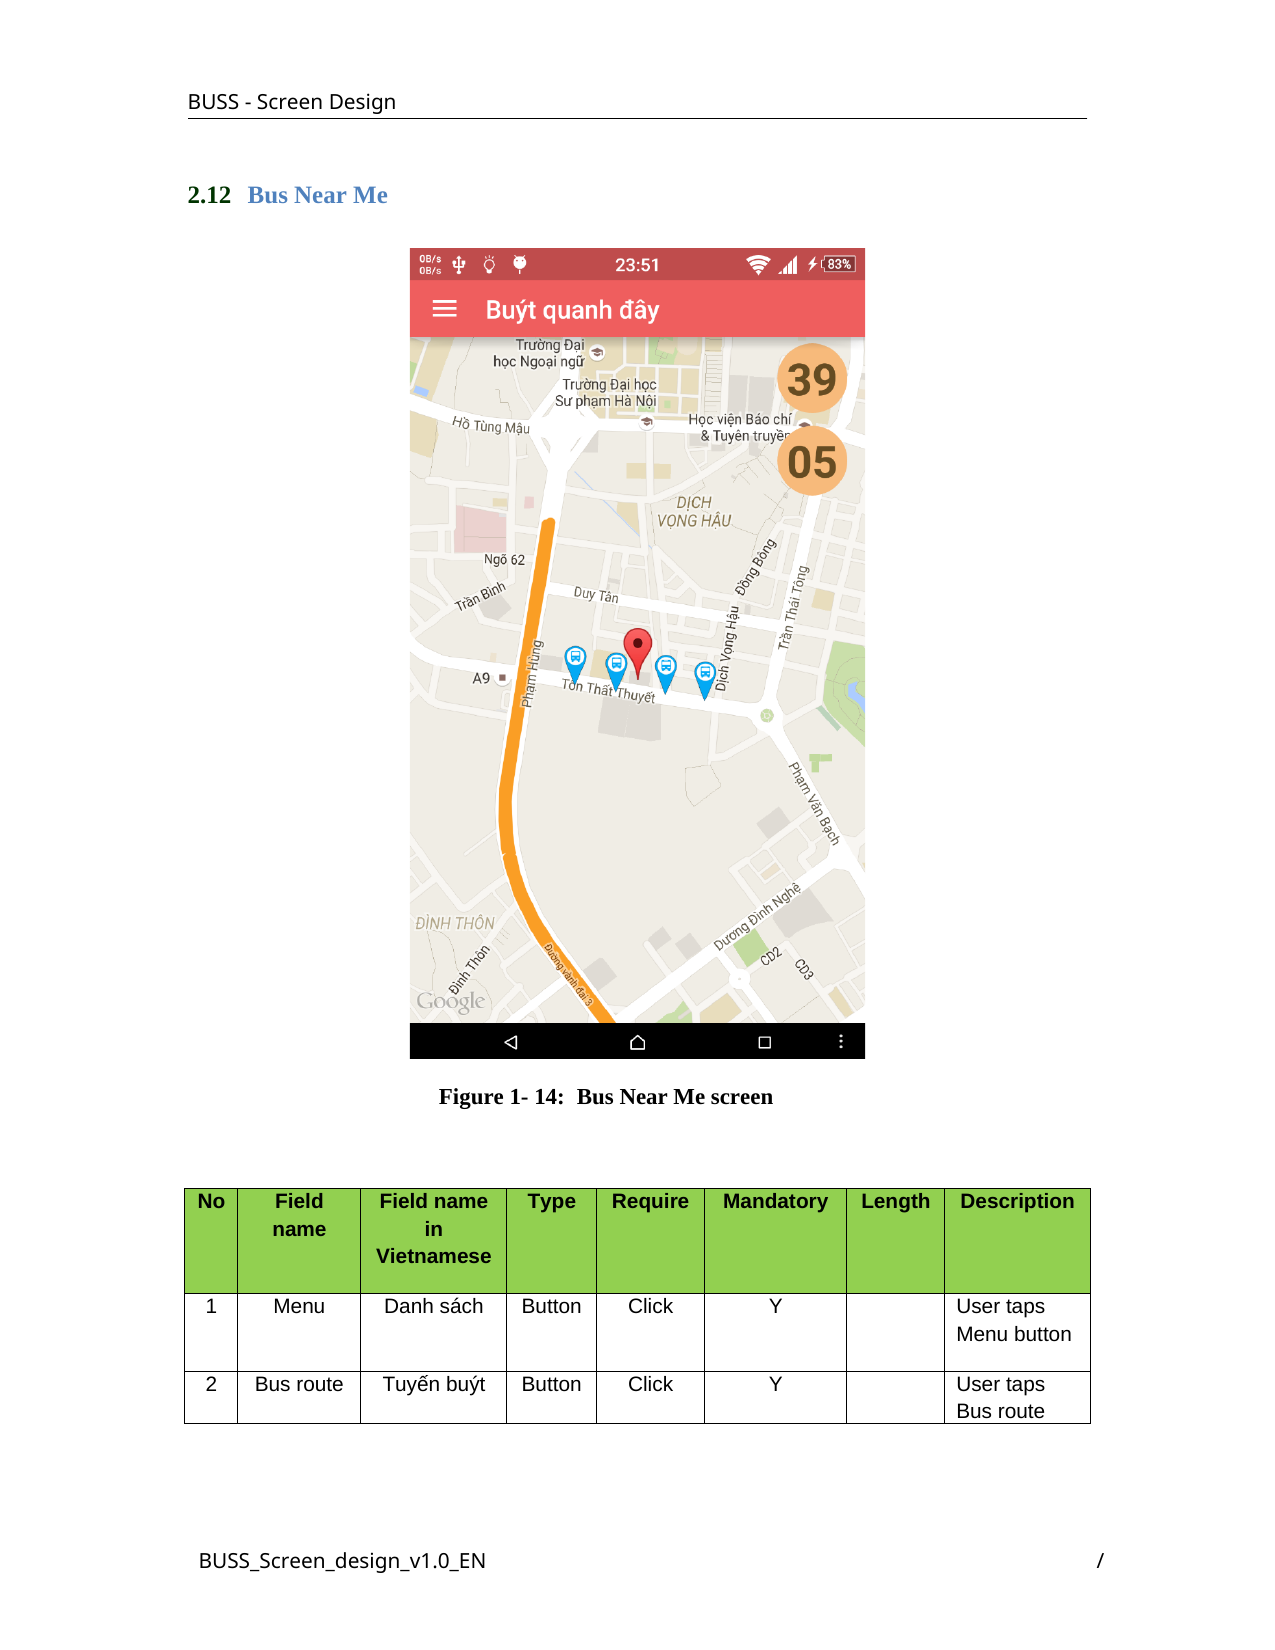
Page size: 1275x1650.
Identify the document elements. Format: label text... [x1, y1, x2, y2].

table_cell [847, 1372, 944, 1423]
table_header Description [945, 1189, 1090, 1293]
table_cell Click [597, 1294, 704, 1371]
table_cell Danh sách [361, 1294, 506, 1371]
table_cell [945, 1372, 1090, 1423]
table_cell User taps Menu button [945, 1294, 1090, 1371]
table_cell Bus route [238, 1372, 360, 1423]
table_cell Y [705, 1294, 846, 1371]
table_header Field name in Vietnamese [361, 1189, 506, 1293]
table_cell 2 [185, 1372, 237, 1423]
table_header Type [507, 1189, 596, 1293]
subtitle Bus Near Me [187, 180, 1087, 209]
table_cell Tuyến buýt [361, 1372, 506, 1423]
table_header Length [847, 1189, 944, 1293]
table_cell Y [705, 1372, 846, 1423]
table_header Require [597, 1189, 704, 1293]
table_cell Click [597, 1372, 704, 1423]
table_header Mandatory [705, 1189, 846, 1293]
table_cell 1 [185, 1294, 237, 1371]
table_cell Button [507, 1372, 596, 1423]
table_header Field name [238, 1189, 360, 1293]
list Bus Near Me screen [187, 1083, 1087, 1109]
table_cell Button [507, 1294, 596, 1371]
picture [409, 248, 866, 1059]
table_cell Menu [238, 1294, 360, 1371]
table_header No [185, 1189, 237, 1293]
table_cell [847, 1294, 944, 1371]
